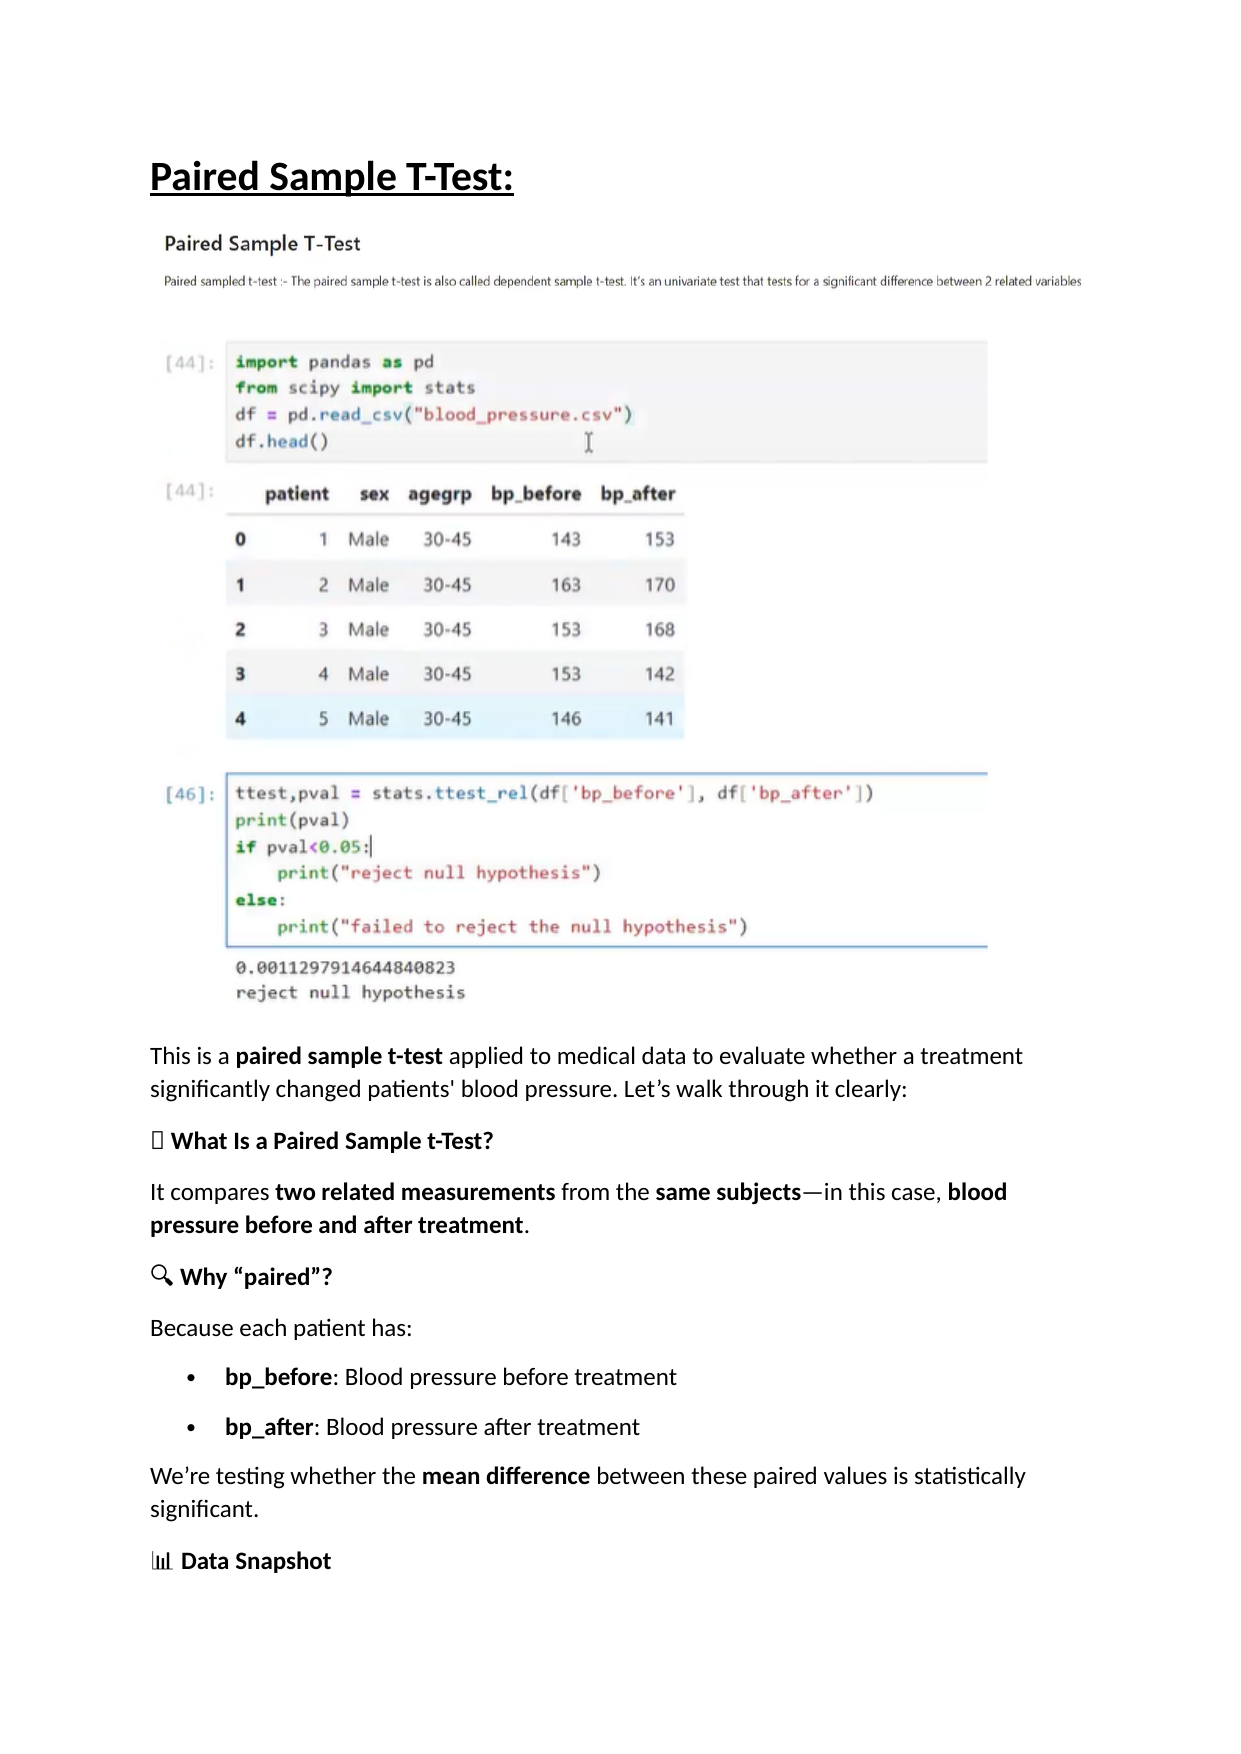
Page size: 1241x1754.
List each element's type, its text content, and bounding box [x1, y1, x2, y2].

text 🧪 What Is a Paired Sample t-Test? [150, 1122, 1090, 1156]
text We’re testing whether the mean difference between these paired values is statistically significant. [150, 1461, 1090, 1524]
text 🔍 Why “paired”? [150, 1258, 1090, 1292]
picture [150, 316, 988, 1021]
text Because each patient has: [150, 1312, 1090, 1342]
text This is a paired sample t-test applied to medical data to evaluate whether a treatment significantly changed patients' blood pressure. Let’s walk through it clearly: [150, 1040, 1090, 1103]
text Paired Sample T-Test: [150, 150, 1090, 201]
picture [150, 221, 1091, 298]
list bp_after: Blood pressure after treatment [187, 1411, 1090, 1441]
list bp_before: Blood pressure before treatment [187, 1361, 1090, 1392]
text 📊 Data Snapshot [150, 1543, 1090, 1577]
text It compares two related measurements from the same subjects—in this case, blood pressure before and after treatment. [150, 1176, 1090, 1239]
